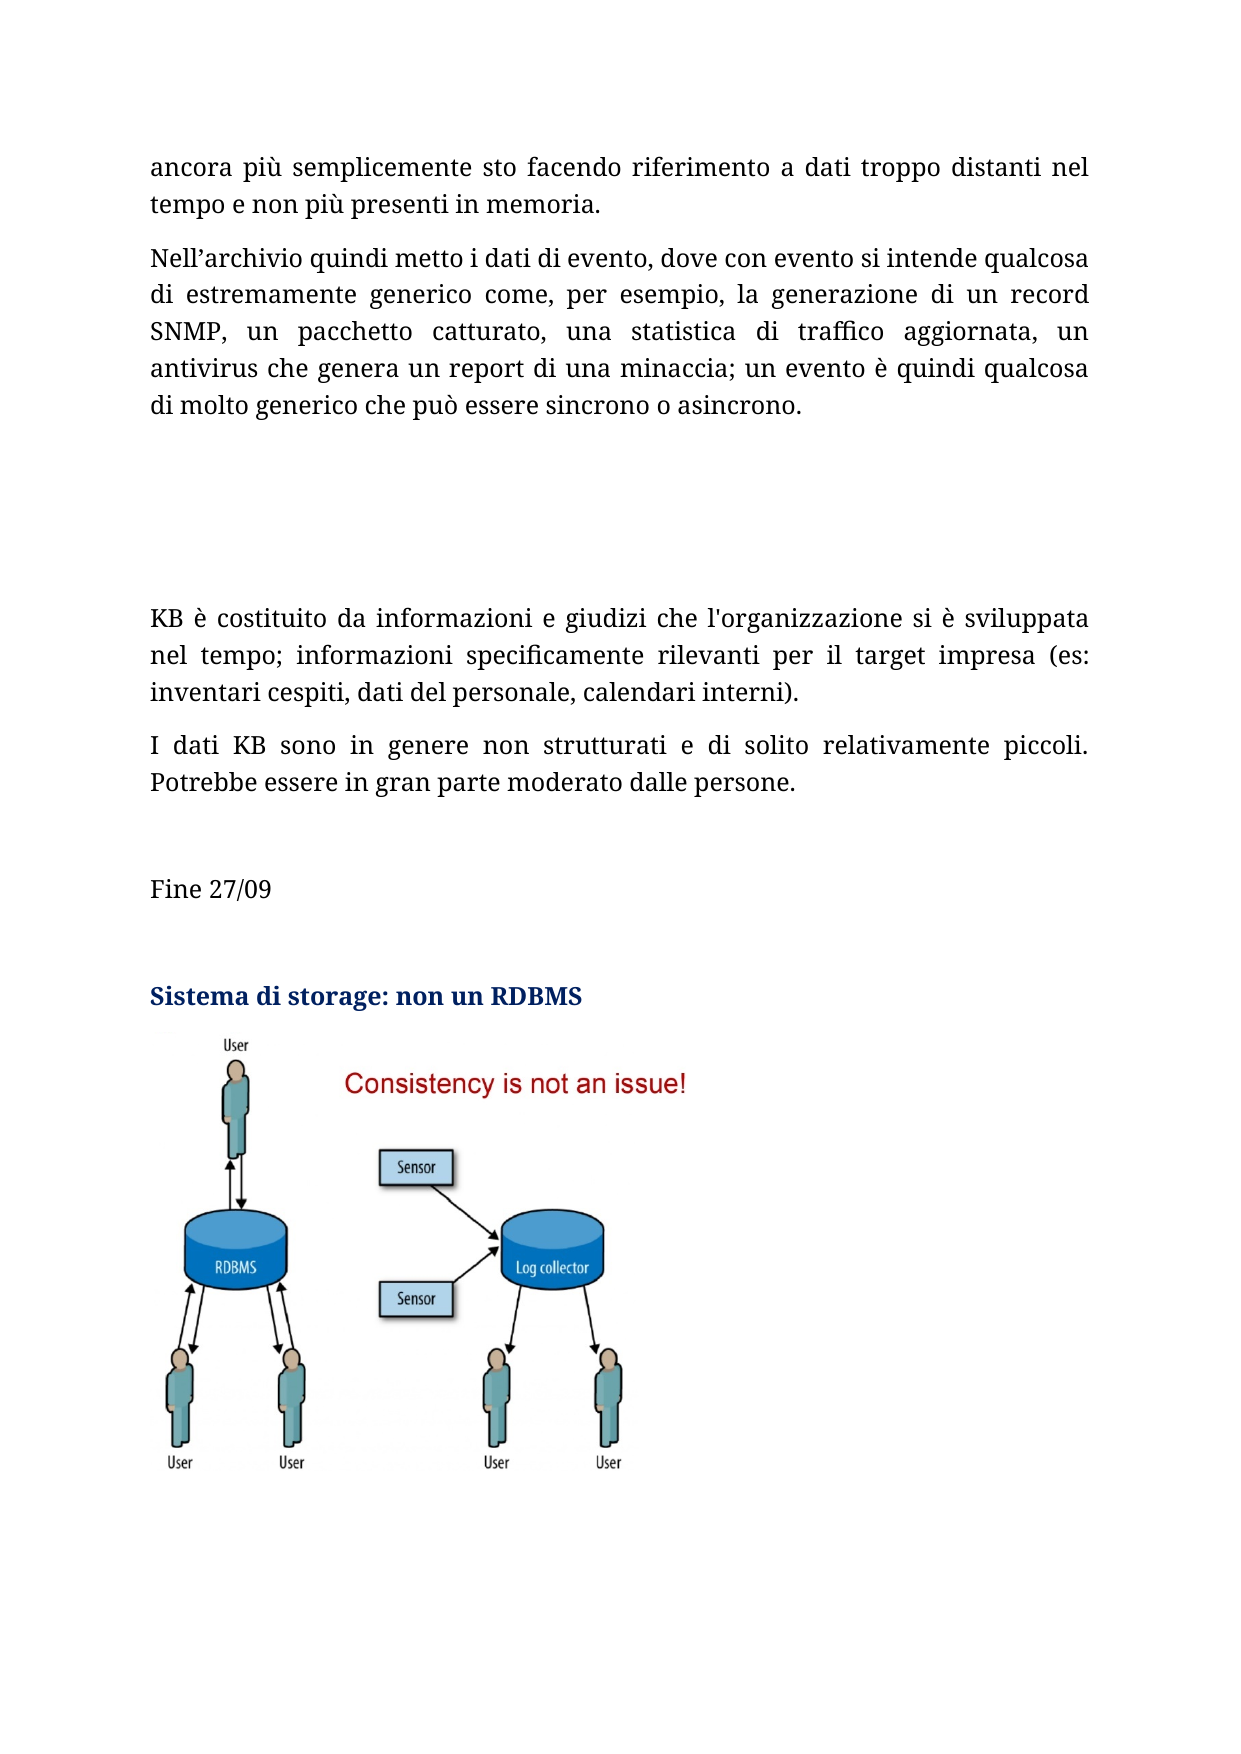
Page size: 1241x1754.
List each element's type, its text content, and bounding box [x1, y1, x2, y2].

text Nell’archivio quindi metto i dati di evento, dove con evento si intende qualcosa di estremamente generico come, per esempio, la generazione di un record SNMP, un pacchetto catturato, una statistica di traffico aggiornata, un antivirus che genera un report di una minaccia; un evento è quindi qualcosa di molto generico che può essere sincrono o asincrono. [150, 240, 1090, 421]
picture [150, 1032, 687, 1471]
text Fine 27/09 [150, 872, 1090, 906]
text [150, 150, 1090, 221]
text I dati KB sono in genere non strutturati e di solito relativamente piccoli. Potrebbe essere in gran parte moderato dalle persone. [150, 728, 1090, 799]
text KB è costituito da informazioni e giudizi che l'organizzazione si è sviluppata nel tempo; informazioni specificamente rilevanti per il target impresa (es: inventari cespiti, dati del personale, calendari interni). [150, 601, 1090, 709]
text Sistema di storage: non un RDBMS [150, 978, 1090, 1013]
